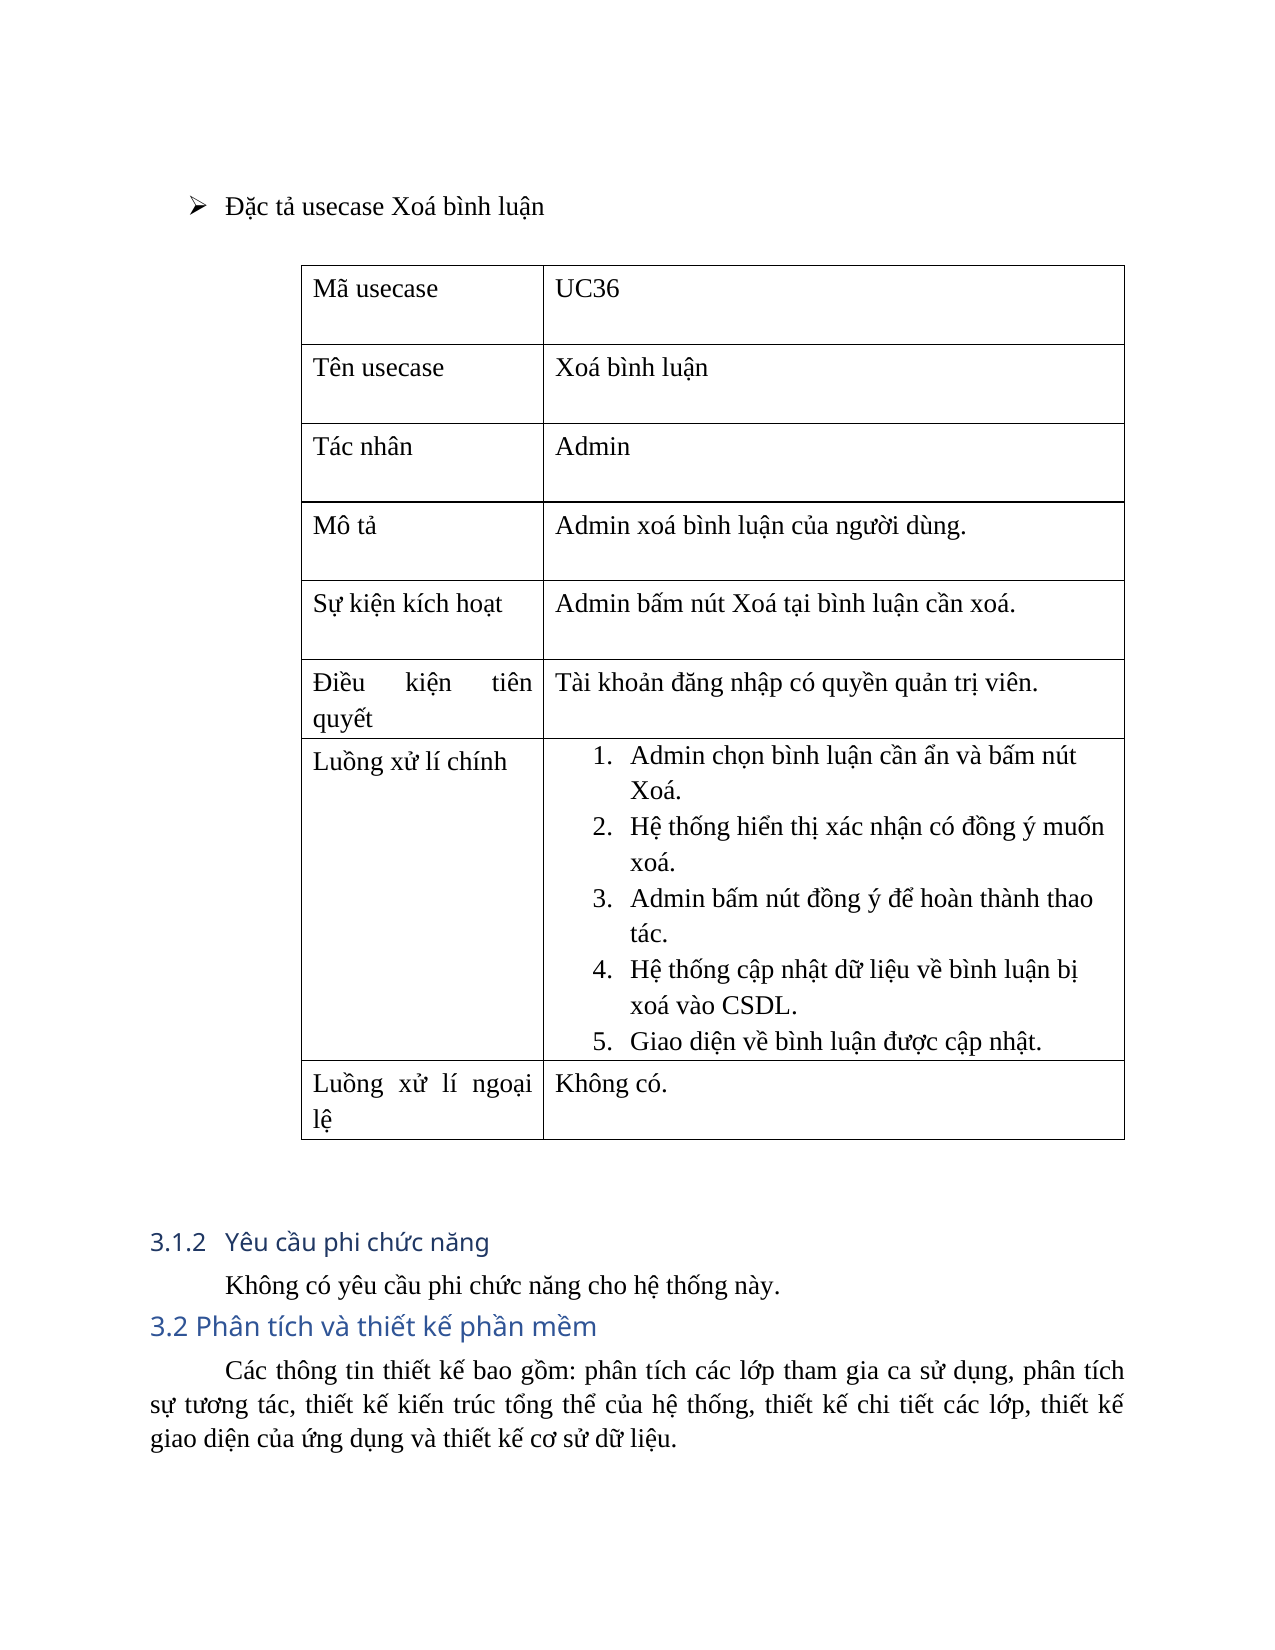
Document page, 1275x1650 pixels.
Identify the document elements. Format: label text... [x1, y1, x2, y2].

table_cell Tên usecase [302, 345, 543, 423]
table_cell Admin bấm nút Xoá tại bình luận cần xoá. [544, 581, 1124, 659]
table_cell Không có. [544, 1061, 1124, 1139]
table_header UC36 [544, 266, 1124, 344]
table_cell Tác nhân [302, 424, 543, 501]
table_cell Xoá bình luận [544, 345, 1124, 423]
table_cell Admin [544, 424, 1124, 501]
subtitle 3.2 Phân tích và thiết kế phần mềm [150, 1307, 1125, 1344]
list Đặc tả usecase Xoá bình luận [187, 190, 1125, 222]
table_cell Sự kiện kích hoạt [302, 581, 543, 659]
table_cell Admin chọn bình luận cần ẩn và bấm nút Xoá. Hệ thống hiển thị xác nhận có đồng ý muốn xoá. Admin bấm nút đồng ý để hoàn thành thao tác. Hệ thống cập nhật dữ liệu về bình luận bị xoá vào CSDL. Giao diện về bình luận được cập nhật. [544, 739, 1124, 1060]
table_cell Luồng xử lí chính [302, 739, 543, 1060]
table_cell Tài khoản đăng nhập có quyền quản trị viên. [544, 660, 1124, 738]
text Các thông tin thiết kế bao gồm: phân tích các lớp tham gia ca sử dụng, phân tích sự tương tác, thiết kế kiến trúc tổng thể của hệ thống, thiết kế chi tiết các lớp, thiết kế giao diện của ứng dụng và thiết kế cơ sử dữ liệu. [150, 1354, 1125, 1453]
table_cell Admin xoá bình luận của người dùng. [544, 503, 1124, 580]
table_cell Điều kiện tiên quyết [302, 660, 543, 738]
table_cell Luồng xử lí ngoại lệ [302, 1061, 543, 1139]
text Không có yêu cầu phi chức năng cho hệ thống này. [225, 1269, 1125, 1300]
table_cell Mô tả [302, 503, 543, 580]
table_header Mã usecase [302, 266, 543, 344]
subtitle Yêu cầu phi chức năng [150, 1225, 1125, 1259]
